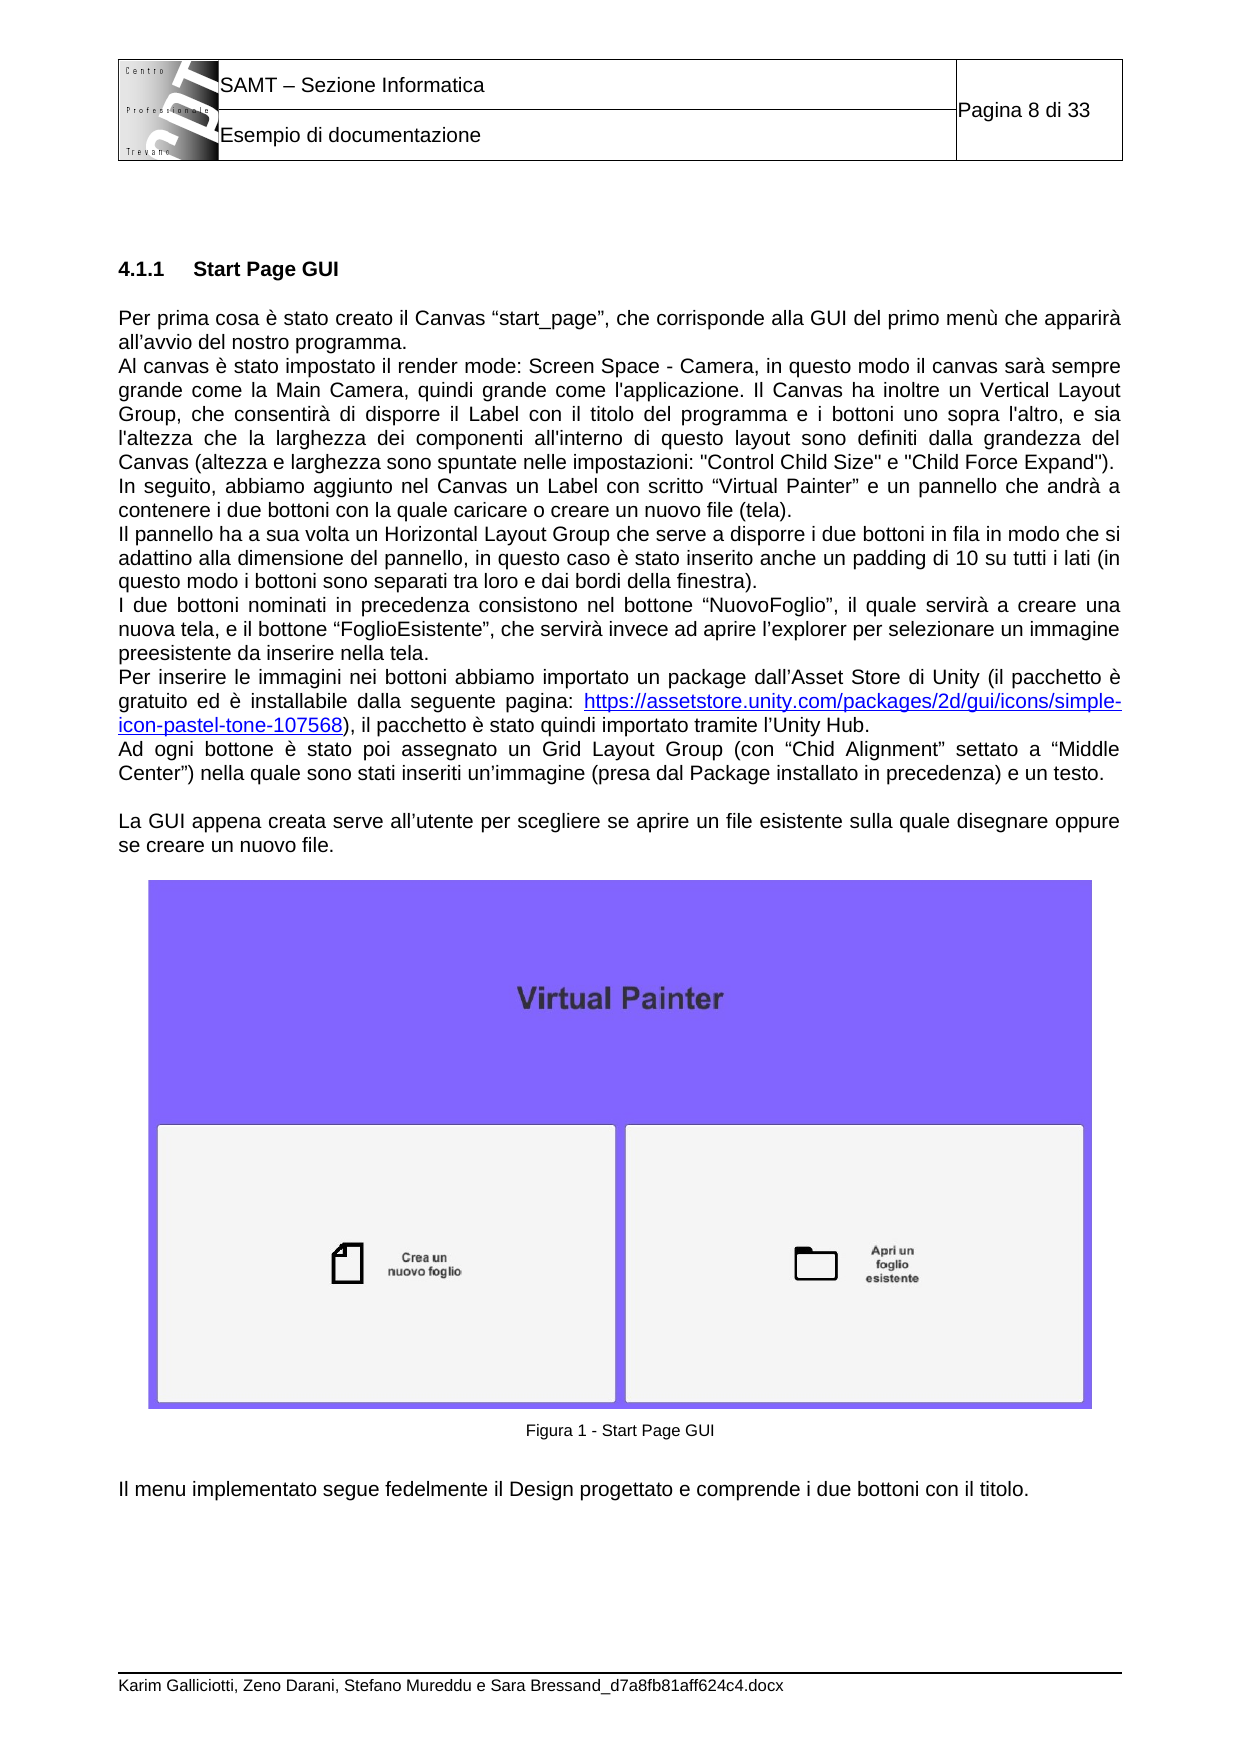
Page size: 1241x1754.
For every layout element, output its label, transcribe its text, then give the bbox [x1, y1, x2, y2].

text Al canvas è stato impostato il render mode: Screen Space - Camera, in questo modo il canvas sarà sempre grande come la Main Camera, quindi grande come l'applicazione. Il Canvas ha inoltre un Vertical Layout Group, che consentirà di disporre il Label con il titolo del programma e i bottoni uno sopra l'altro, e sia l'altezza che la larghezza dei componenti all'interno di questo layout sono definiti dalla grandezza del Canvas (altezza e larghezza sono spuntate nelle impostazioni: "Control Child Size" e "Child Force Expand"). [118, 354, 1122, 473]
text La GUI appena creata serve all’utente per scegliere se aprire un file esistente sulla quale disegnare oppure se creare un nuovo file. [118, 809, 1122, 857]
picture [118, 60, 219, 160]
text I due bottoni nominati in precedenza consistono nel bottone “NuovoFoglio”, il quale servirà a creare una nuova tela, e il bottone “FoglioEsistente”, che servirà invece ad aprire l’explorer per selezionare un immagine preesistente da inserire nella tela. [118, 593, 1122, 665]
text Ad ogni bottone è stato poi assegnato un Grid Layout Group (con “Chid Alignment” settato a “Middle Center”) nella quale sono stati inseriti un’immagine (presa dal Package installato in precedenza) e un testo. [118, 737, 1122, 785]
subtitle Start Page GUI [118, 257, 1122, 281]
text Il pannello ha a sua volta un Horizontal Layout Group che serve a disporre i due bottoni in fila in modo che si adattino alla dimensione del pannello, in questo caso è stato inserito anche un padding di 10 su tutti i lati (in questo modo i bottoni sono separati tra loro e dai bordi della finestra). [118, 521, 1122, 593]
picture [148, 880, 1092, 1409]
text In seguito, abbiamo aggiunto nel Canvas un Label con scritto “Virtual Painter” e un pannello che andrà a contenere i due bottoni con la quale caricare o creare un nuovo file (tela). [118, 473, 1122, 521]
text Per inserire le immagini nei bottoni abbiamo importato un package dall’Asset Store di Unity (il pacchetto è gratuito ed è installabile dalla seguente pagina: https://assetstore.unity.com/packages/2d/gui/icons/simple-icon-pastel-tone-107568), il pacchetto è stato quindi importato tramite l’Unity Hub. [118, 665, 1122, 737]
text Per prima cosa è stato creato il Canvas “start_page”, che corrisponde alla GUI del primo menù che apparirà all’avvio del nostro programma. [118, 306, 1122, 354]
text Il menu implementato segue fedelmente il Design progettato e comprende i due bottoni con il titolo. [118, 1476, 1122, 1500]
